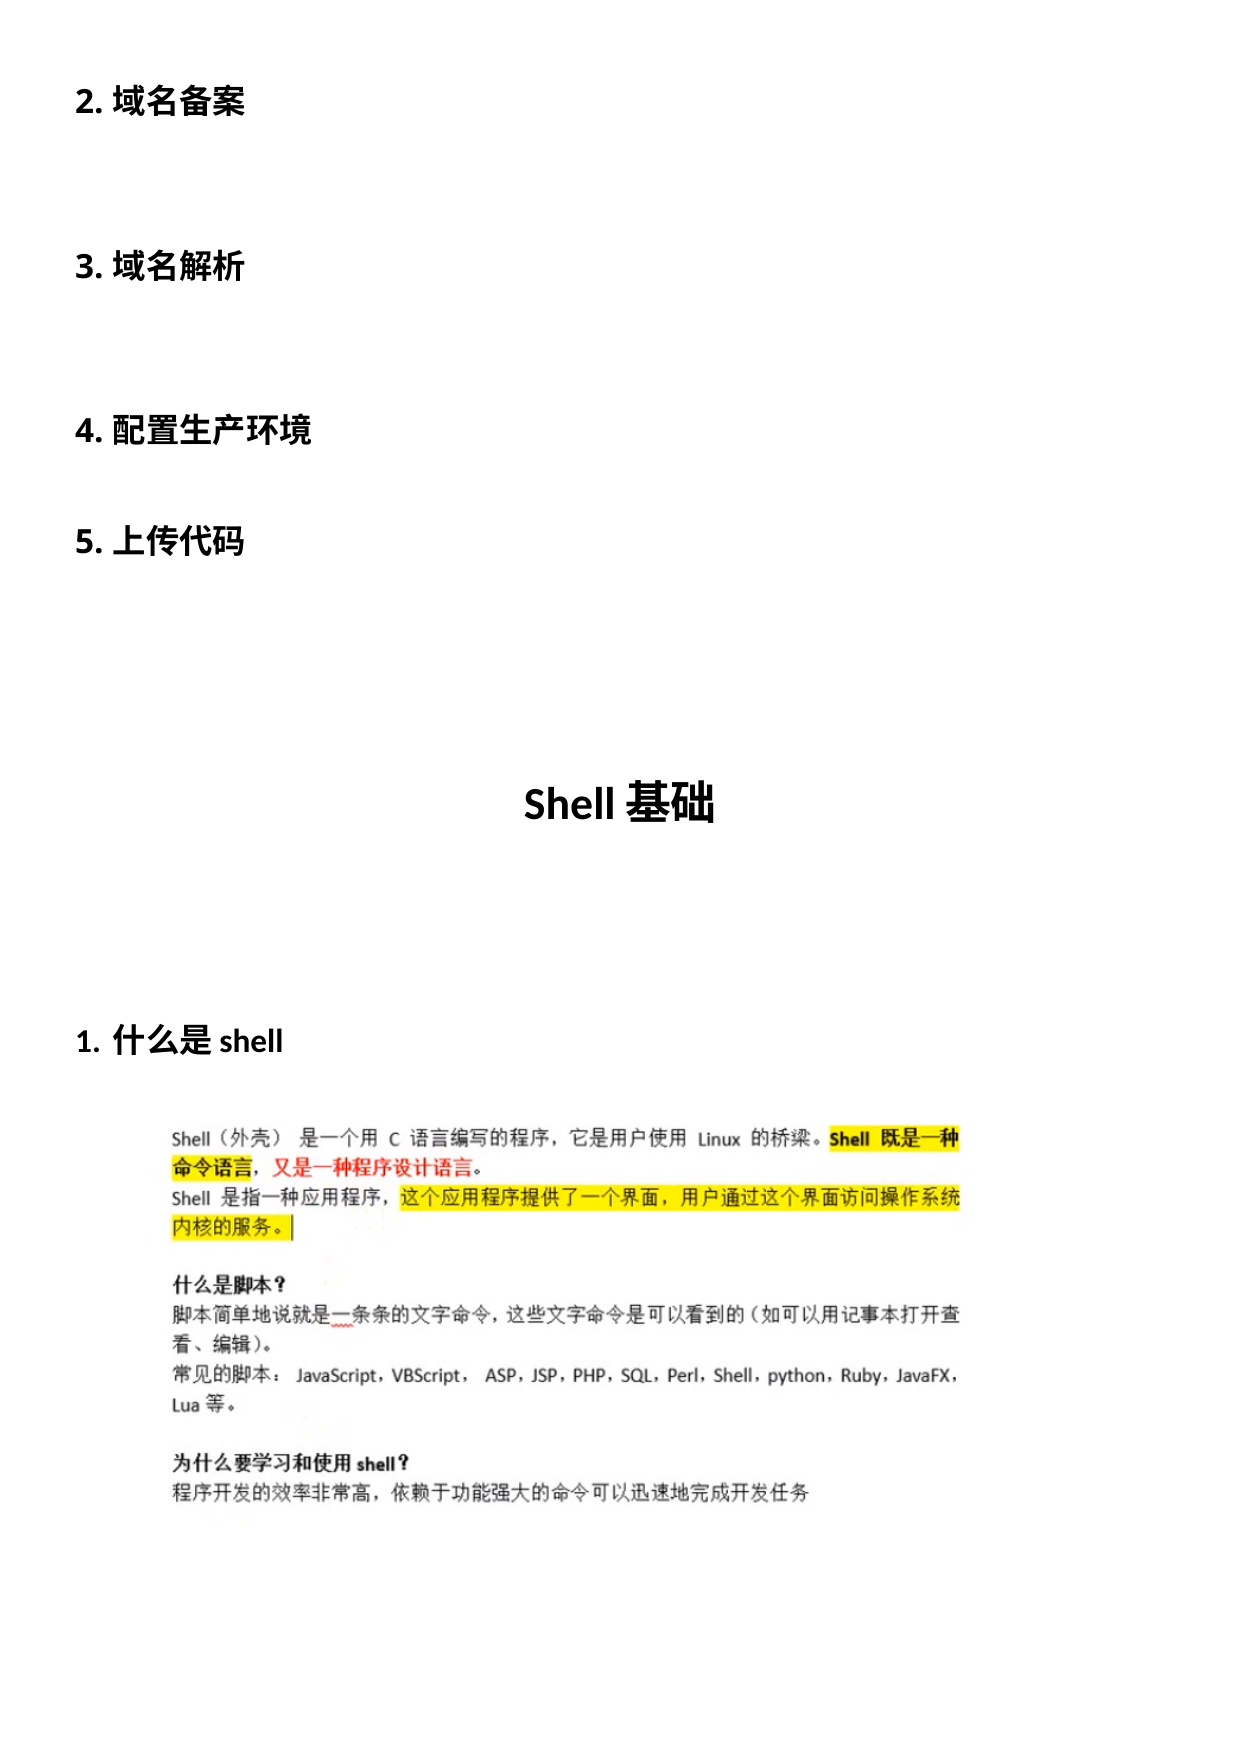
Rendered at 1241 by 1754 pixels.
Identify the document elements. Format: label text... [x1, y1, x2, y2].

subtitle 域名备案 [75, 75, 1165, 123]
picture [118, 1124, 1001, 1526]
subtitle 域名解析 [75, 239, 1165, 288]
subtitle 上传代码 [75, 515, 1165, 563]
subtitle 配置生产环境 [75, 404, 1165, 453]
subtitle 什么是shell [75, 1014, 1165, 1062]
subtitle Shell基础 [75, 766, 1165, 833]
